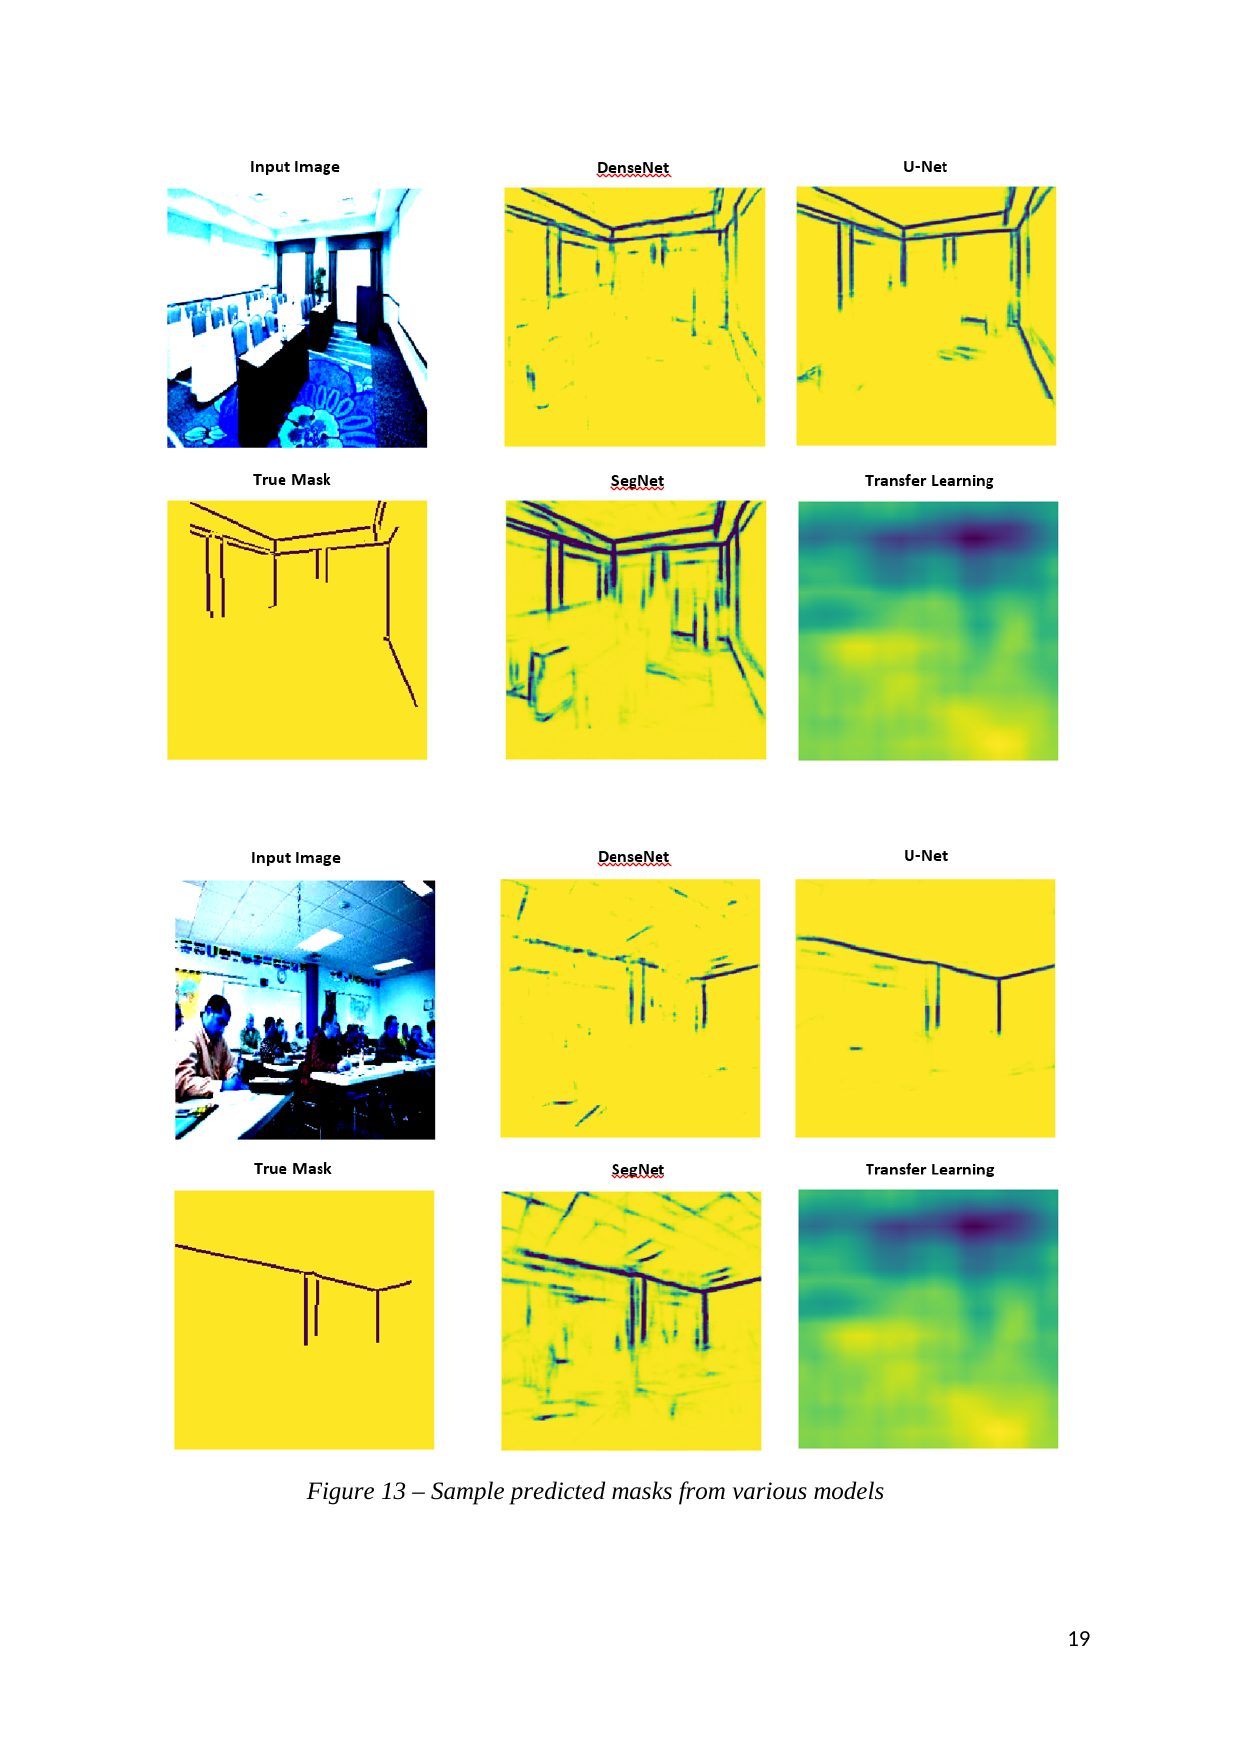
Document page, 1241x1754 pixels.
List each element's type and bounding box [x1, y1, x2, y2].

picture [150, 149, 1076, 770]
picture [153, 837, 1079, 1469]
